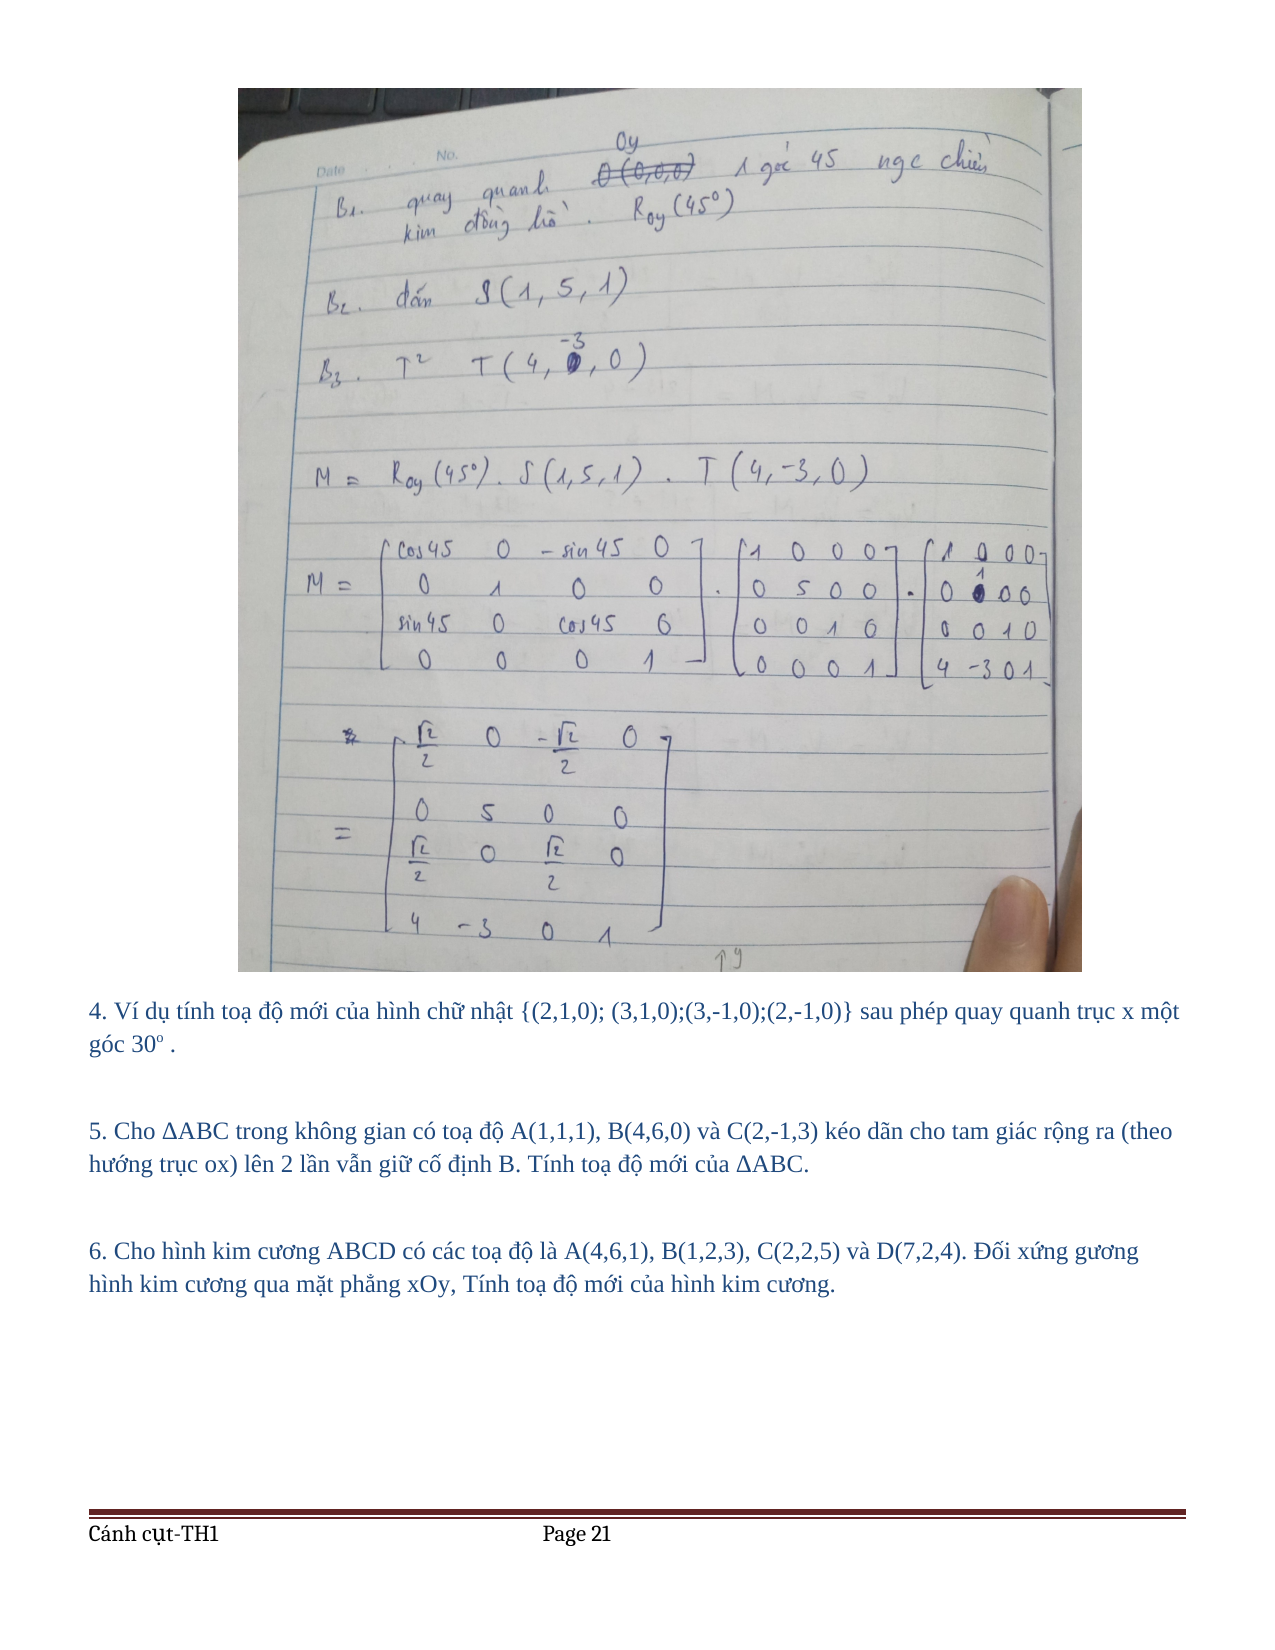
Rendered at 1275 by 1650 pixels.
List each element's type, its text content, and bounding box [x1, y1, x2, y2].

subtitle 4. Ví dụ tính toạ độ mới của hình chữ nhật {(2,1,0); (3,1,0);(3,-1,0);(2,-1,0)} sau phép quay quanh trục x một góc 30o . [89, 996, 1186, 1058]
picture [238, 88, 1082, 972]
subtitle 6. Cho hình kim cương ABCD có các toạ độ là A(4,6,1), B(1,2,3), C(2,2,5) và D(7,2,4). Đối xứng gương hình kim cương qua mặt phẳng xOy, Tính toạ độ mới của hình kim cương. [89, 1236, 1186, 1298]
subtitle 5. Cho ΔABC trong không gian có toạ độ A(1,1,1), B(4,6,0) và C(2,-1,3) kéo dãn cho tam giác rộng ra (theo hướng trục ox) lên 2 lần vẫn giữ cố định B. Tính toạ độ mới của ΔABC. [89, 1116, 1186, 1178]
